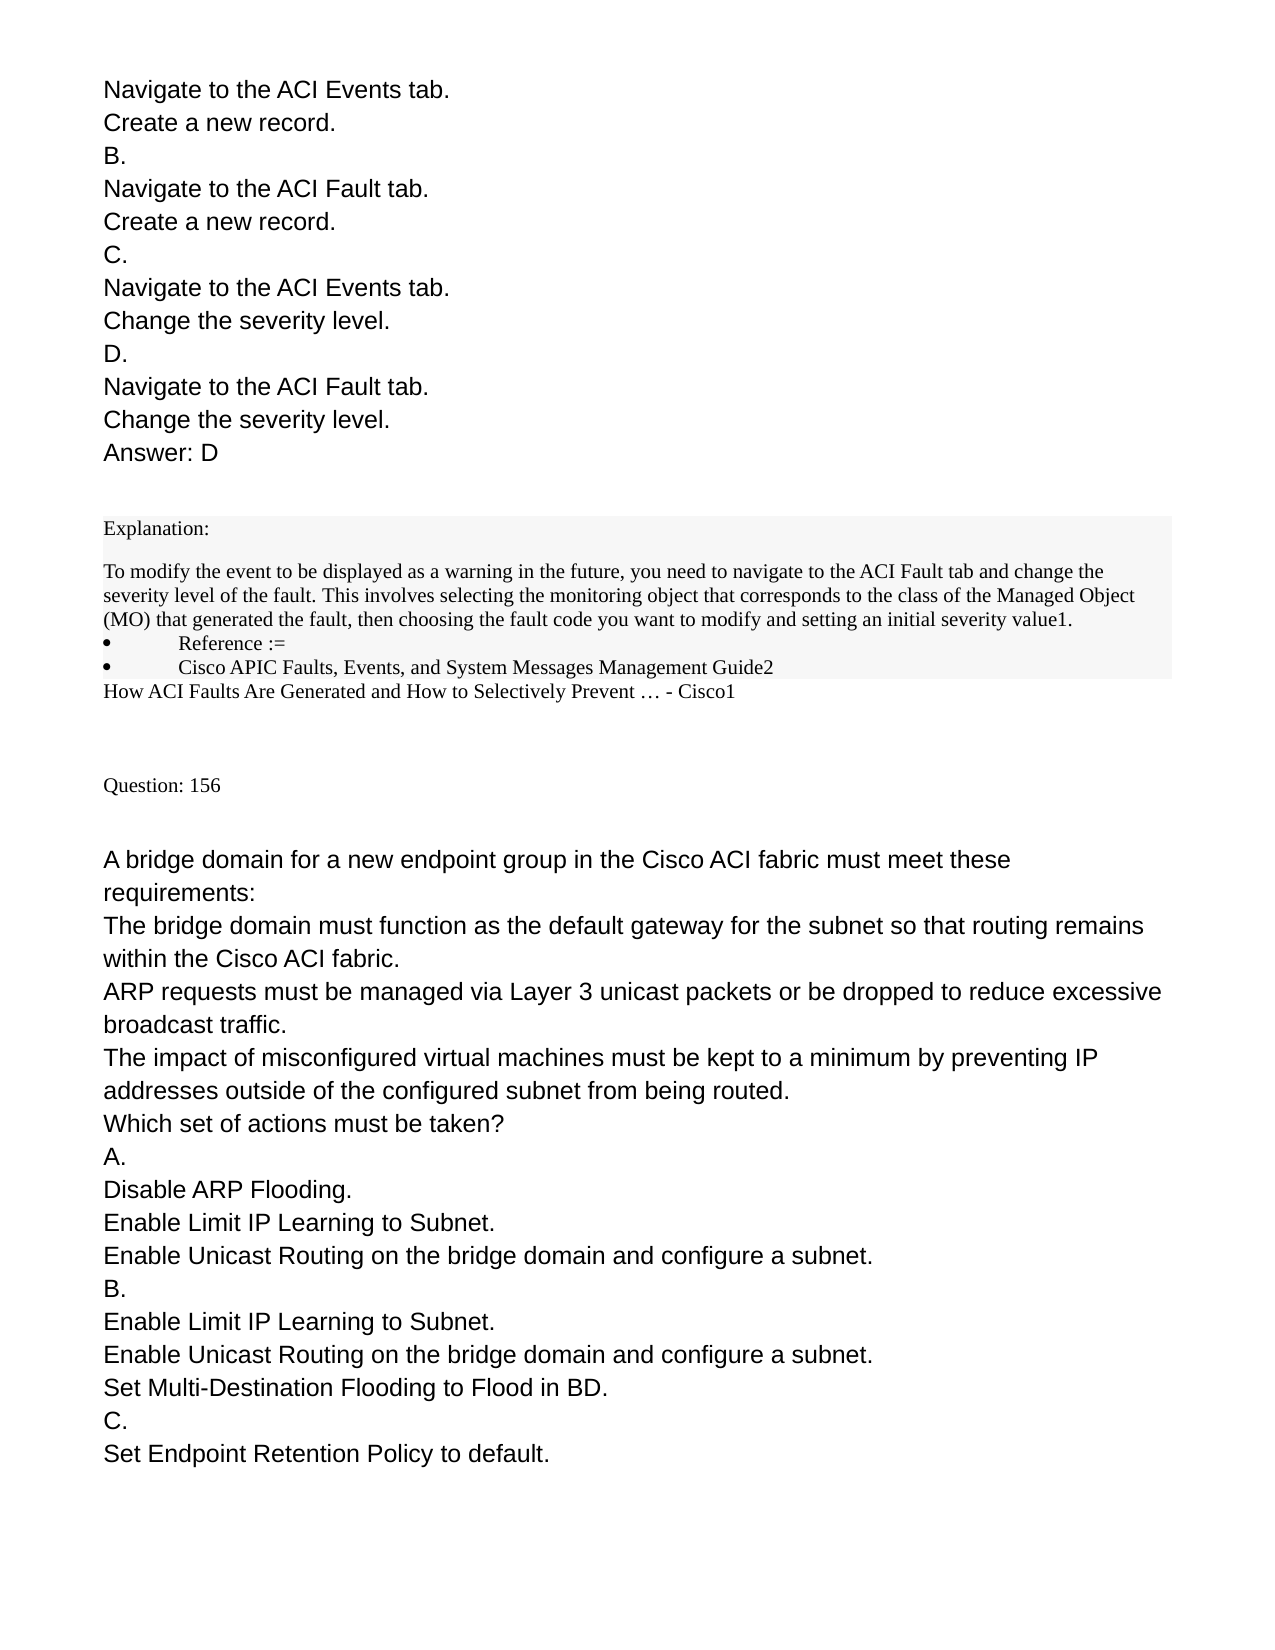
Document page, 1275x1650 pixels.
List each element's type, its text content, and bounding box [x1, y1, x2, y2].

text How ACI Faults Are Generated and How to Selectively Prevent … - Cisco1 [103, 679, 1172, 703]
text Set Multi-Destination Flooding to Flood in BD. [103, 1373, 1172, 1402]
text Change the severity level. [103, 405, 1172, 434]
text Enable Unicast Routing on the bridge domain and configure a subnet. [103, 1241, 1172, 1270]
text Explanation: [103, 516, 1172, 540]
list Reference := [103, 631, 1172, 655]
text Answer: D [103, 438, 1172, 467]
text Navigate to the ACI Fault tab. [103, 174, 1172, 203]
text D. [103, 339, 1172, 368]
text Disable ARP Flooding. [103, 1175, 1172, 1204]
text Which set of actions must be taken? [103, 1109, 1172, 1138]
text C. [103, 240, 1172, 269]
text The bridge domain must function as the default gateway for the subnet so that routing remains within the Cisco ACI fabric. [103, 911, 1172, 973]
list Cisco APIC Faults, Events, and System Messages Management Guide2 [103, 655, 1172, 679]
text ARP requests must be managed via Layer 3 unicast packets or be dropped to reduce excessive broadcast traffic. [103, 977, 1172, 1039]
text The impact of misconfigured virtual machines must be kept to a minimum by preventing IP addresses outside of the configured subnet from being routed. [103, 1043, 1172, 1105]
text Change the severity level. [103, 306, 1172, 335]
text Set Endpoint Retention Policy to default. [103, 1439, 1172, 1468]
text Create a new record. [103, 108, 1172, 137]
text Navigate to the ACI Events tab. [103, 75, 1172, 104]
text Navigate to the ACI Fault tab. [103, 372, 1172, 401]
text Create a new record. [103, 207, 1172, 236]
text To modify the event to be displayed as a warning in the future, you need to navigate to the ACI Fault tab and change the severity level of the fault. This involves selecting the monitoring object that corresponds to the class of the Managed Object (MO) that generated the fault, then choosing the fault code you want to modify and setting an initial severity value1. [103, 559, 1172, 631]
text A bridge domain for a new endpoint group in the Cisco ACI fabric must meet these requirements: [103, 845, 1172, 907]
text C. [103, 1406, 1172, 1435]
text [103, 1340, 1172, 1369]
text Enable Limit IP Learning to Subnet. [103, 1307, 1172, 1336]
text Question: 156 [103, 773, 1172, 797]
text B. [103, 1274, 1172, 1303]
text Enable Limit IP Learning to Subnet. [103, 1208, 1172, 1237]
text A. [103, 1142, 1172, 1171]
text Navigate to the ACI Events tab. [103, 273, 1172, 302]
text B. [103, 141, 1172, 170]
